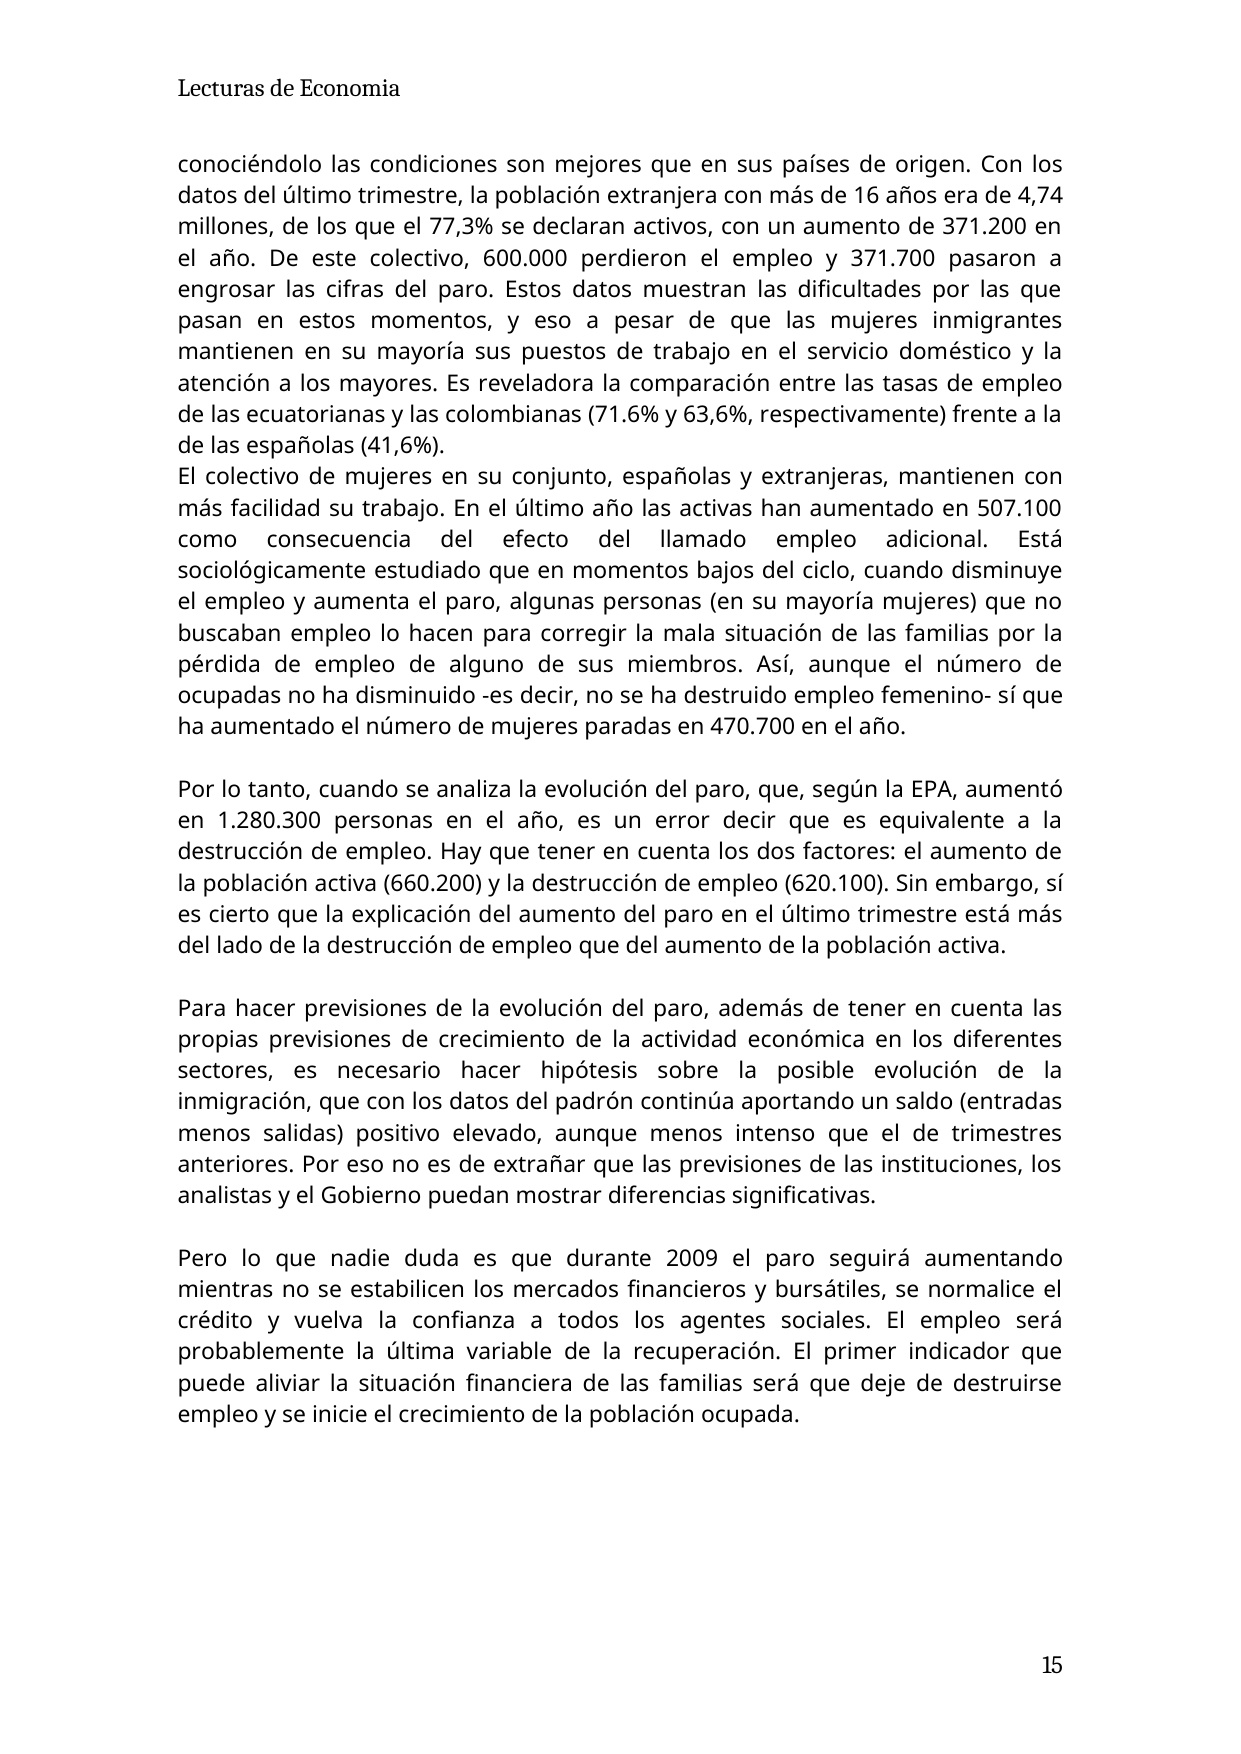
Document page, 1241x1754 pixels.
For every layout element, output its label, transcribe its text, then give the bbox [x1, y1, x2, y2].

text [177, 148, 1063, 460]
text Por lo tanto, cuando se analiza la evolución del paro, que, según la EPA, aumentó en 1.280.300 personas en el año, es un error decir que es equivalente a la destrucción de empleo. Hay que tener en cuenta los dos factores: el aumento de la población activa (660.200) y la destrucción de empleo (620.100). Sin embargo, sí es cierto que la explicación del aumento del paro en el último trimestre está más del lado de la destrucción de empleo que del aumento de la población activa. [177, 773, 1063, 960]
text Para hacer previsiones de la evolución del paro, además de tener en cuenta las propias previsiones de crecimiento de la actividad económica en los diferentes sectores, es necesario hacer hipótesis sobre la posible evolución de la inmigración, que con los datos del padrón continúa aportando un saldo (entradas menos salidas) positivo elevado, aunque menos intenso que el de trimestres anteriores. Por eso no es de extrañar que las previsiones de las instituciones, los analistas y el Gobierno puedan mostrar diferencias significativas. [177, 991, 1063, 1210]
text Pero lo que nadie duda es que durante 2009 el paro seguirá aumentando mientras no se estabilicen los mercados financieros y bursátiles, se normalice el crédito y vuelva la confianza a todos los agentes sociales. El empleo será probablemente la última variable de la recuperación. El primer indicador que puede aliviar la situación financiera de las familias será que deje de destruirse empleo y se inicie el crecimiento de la población ocupada. [177, 1241, 1063, 1429]
text El colectivo de mujeres en su conjunto, españolas y extranjeras, mantienen con más facilidad su trabajo. En el último año las activas han aumentado en 507.100 como consecuencia del efecto del llamado empleo adicional. Está sociológicamente estudiado que en momentos bajos del ciclo, cuando disminuye el empleo y aumenta el paro, algunas personas (en su mayoría mujeres) que no buscaban empleo lo hacen para corregir la mala situación de las familias por la pérdida de empleo de alguno de sus miembros. Así, aunque el número de ocupadas no ha disminuido -es decir, no se ha destruido empleo femenino- sí que ha aumentado el número de mujeres paradas en 470.700 en el año. [177, 460, 1063, 741]
